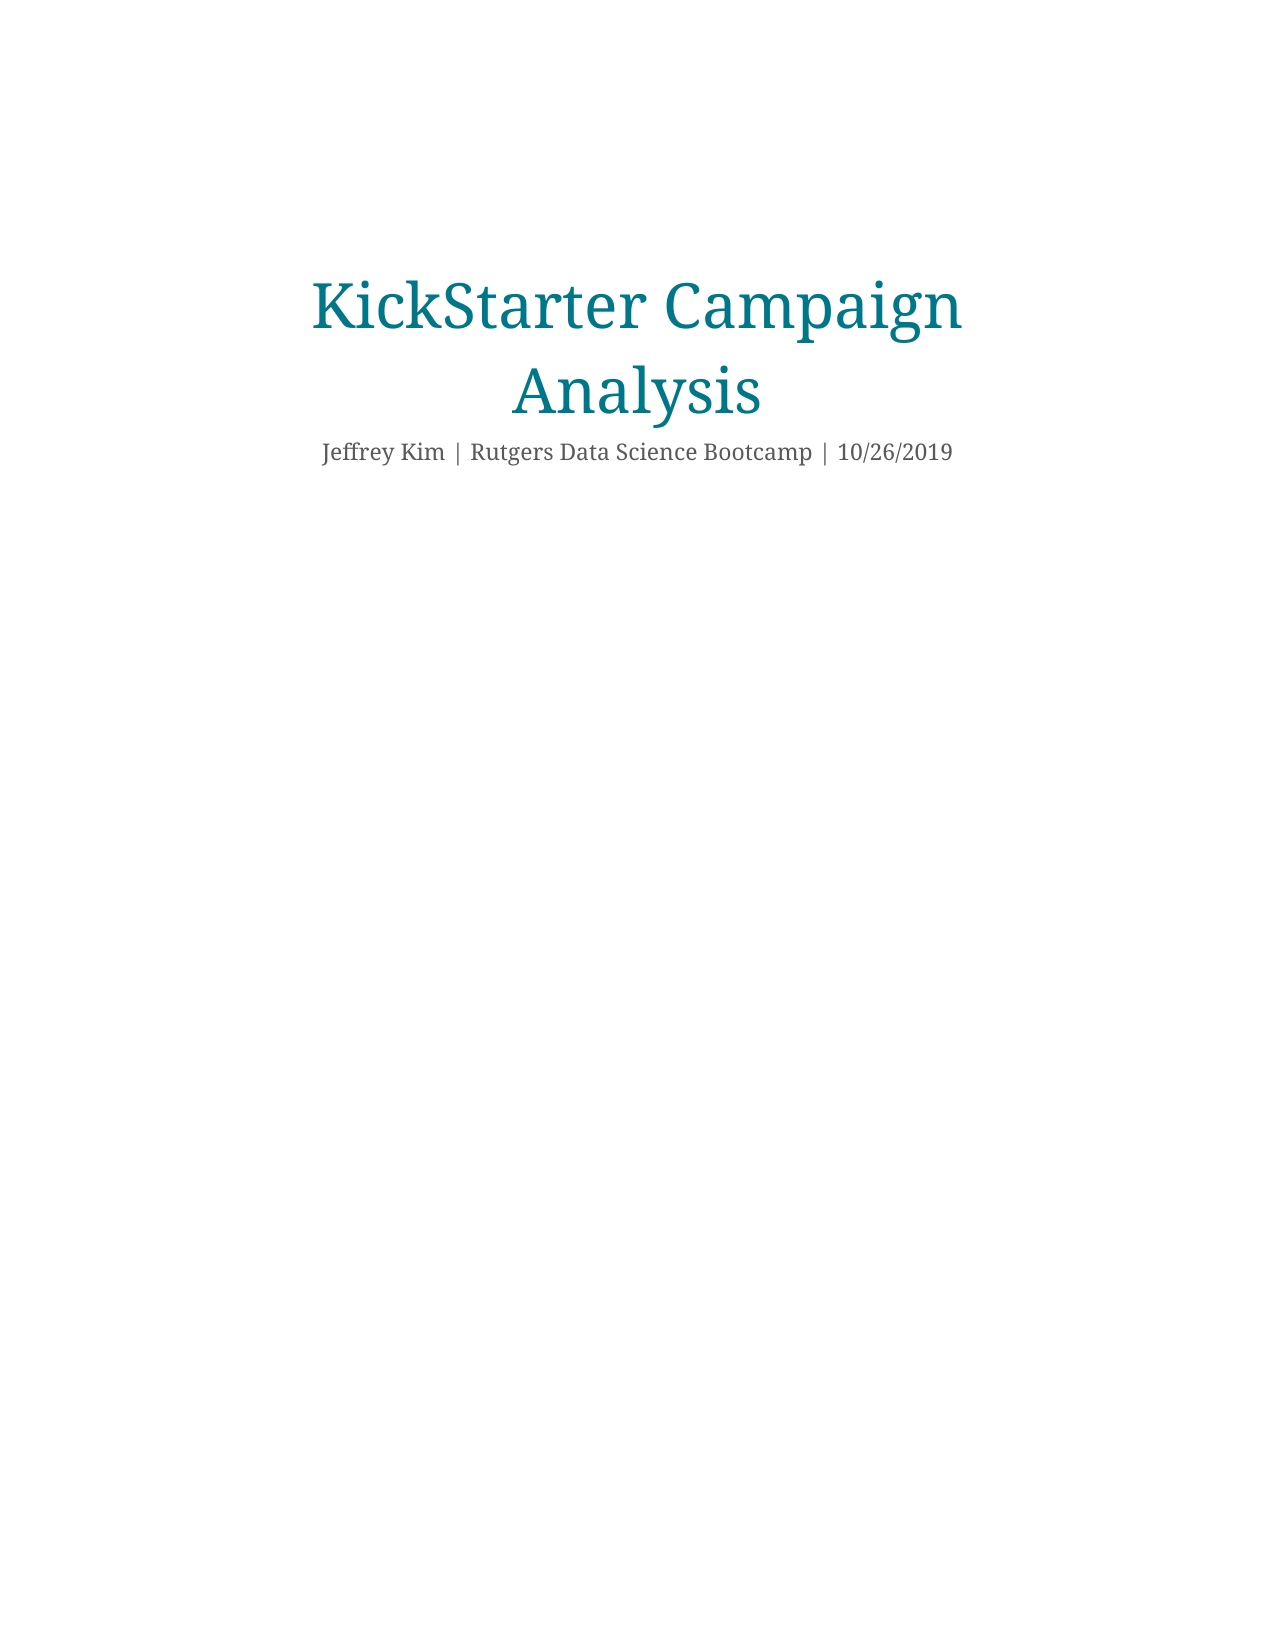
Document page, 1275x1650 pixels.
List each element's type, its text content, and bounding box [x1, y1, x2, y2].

text Jeffrey Kim | Rutgers Data Science Bootcamp | 10/26/2019 [187, 436, 1087, 467]
title KickStarter Campaign Analysis [187, 261, 1087, 431]
